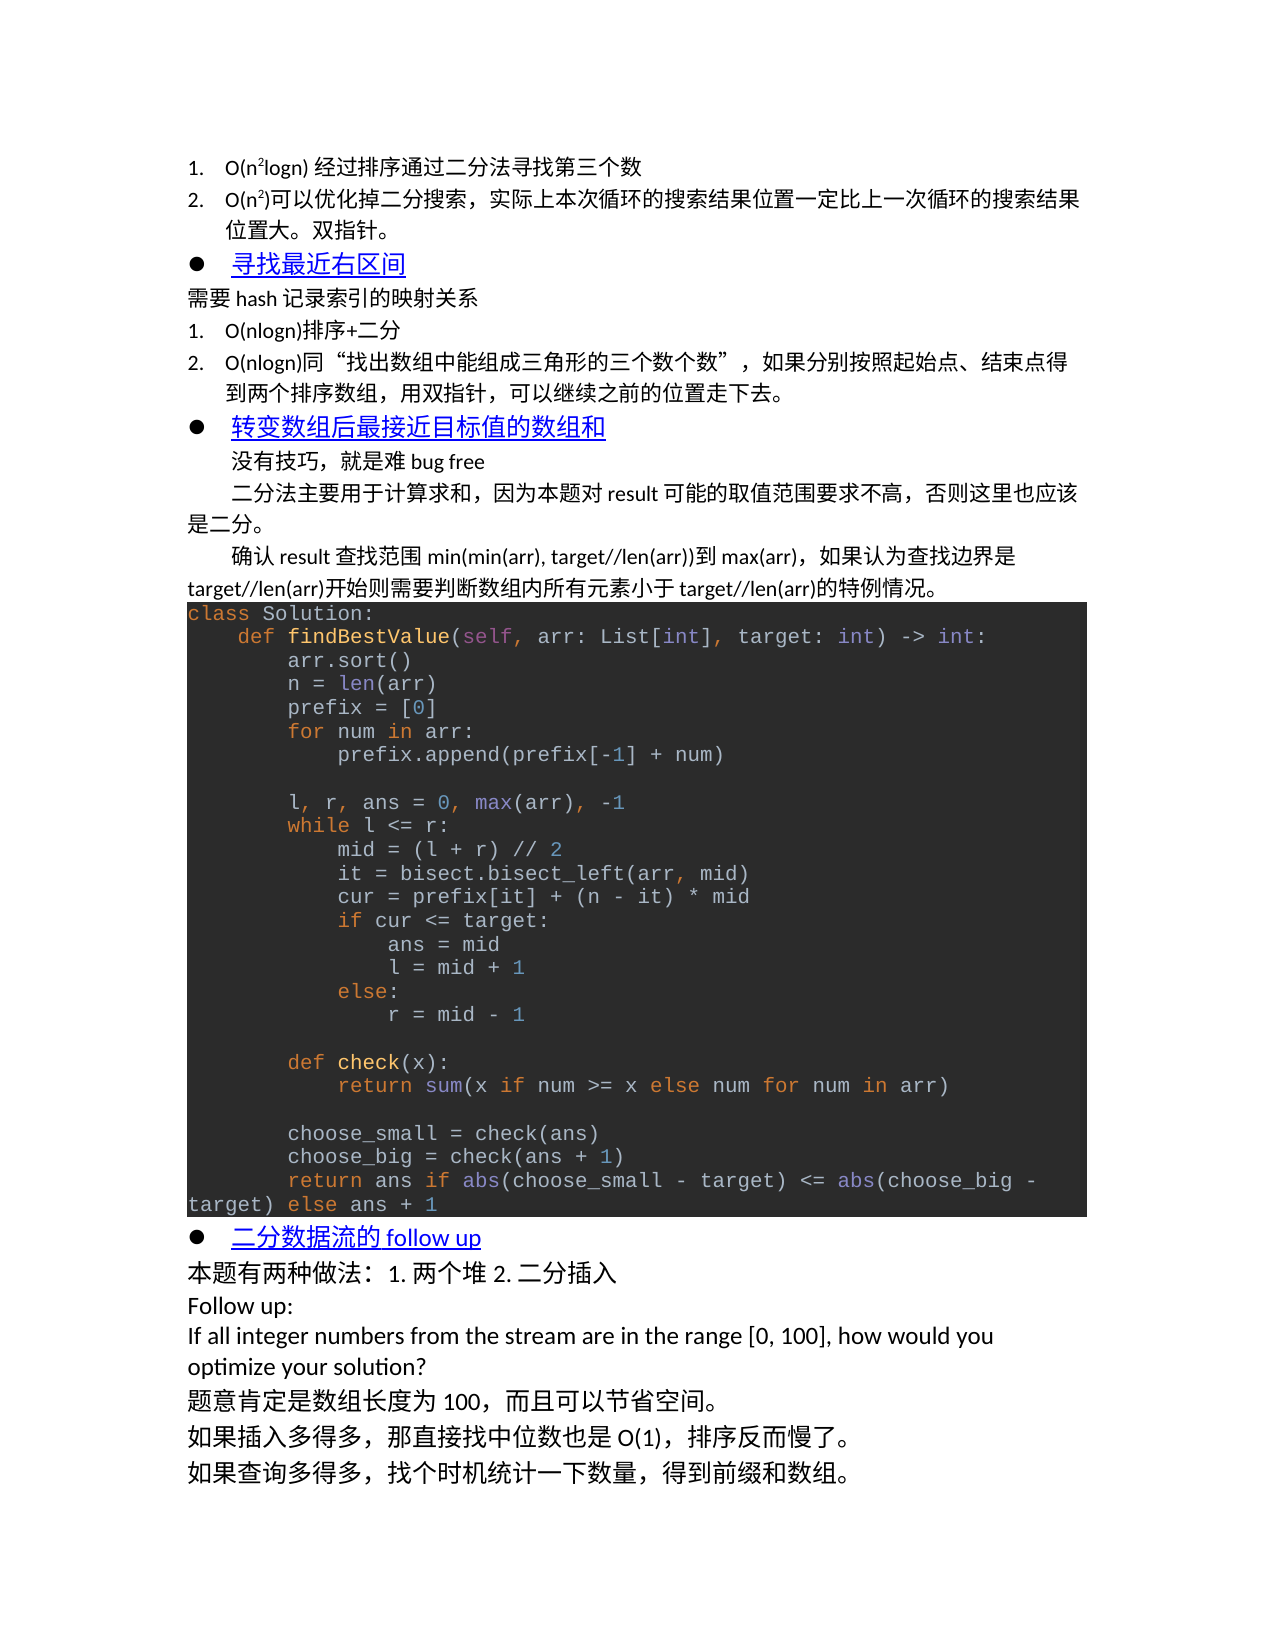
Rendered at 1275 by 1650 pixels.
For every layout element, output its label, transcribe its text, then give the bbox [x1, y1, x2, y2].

text 如果查询多得多，找个时机统计一下数量，得到前缀和数组。 [187, 1454, 1087, 1490]
text Follow up: [187, 1290, 1087, 1320]
text 确认result查找范围 min(min(arr), target//len(arr))到max(arr)，如果认为查找边界是target//len(arr)开始则需要判断数组内所有元素小于target//len(arr)的特例情况。 [187, 539, 1087, 602]
text class Solution: def findBestValue(self, arr: List[int], target: int) -> int: arr.sort() n = len(arr) prefix = [0] for num in arr: prefix.append(prefix[-1] + num) l, r, ans = 0, max(arr), -1 while l <= r: mid = (l + r) // 2 it = bisect.bisect_left(arr, mid) cur = prefix[it] + (n - it) * mid if cur <= target: ans = mid l = mid + 1 else: r = mid - 1 def check(x): return sum(x if num >= x else num for num in arr) choose_small = check(ans) choose_big = check(ans + 1) return ans if abs(choose_small - target) <= abs(choose_big - target) else ans + 1 [187, 602, 1087, 1217]
list 没有技巧，就是难bug free [231, 444, 1087, 476]
list 二分数据流的follow up [187, 1217, 1087, 1253]
list 寻找最近右区间 [187, 245, 1087, 281]
text 本题有两种做法：1. 两个堆 2. 二分插入 [187, 1253, 1087, 1290]
text If all integer numbers from the stream are in the range [0, 100], how would you optimize your solution? [187, 1320, 1087, 1381]
text 需要hash记录索引的映射关系 [187, 281, 1087, 313]
list O(n2)可以优化掉二分搜索，实际上本次循环的搜索结果位置一定比上一次循环的搜索结果位置大。双指针。 [187, 182, 1087, 245]
text 二分法主要用于计算求和，因为本题对result可能的取值范围要求不高，否则这里也应该是二分。 [187, 476, 1087, 539]
text 题意肯定是数组长度为100，而且可以节省空间。 [187, 1381, 1087, 1418]
text 如果插入多得多，那直接找中位数也是O(1)，排序反而慢了。 [187, 1418, 1087, 1454]
list 转变数组后最接近目标值的数组和 [187, 408, 1087, 444]
list O(nlogn)排序+二分 [187, 313, 1087, 344]
list O(nlogn)同“找出数组中能组成三角形的三个数个数”，如果分别按照起始点、结束点得到两个排序数组，用双指针，可以继续之前的位置走下去。 [187, 344, 1087, 408]
list O(n2logn) 经过排序通过二分法寻找第三个数 [187, 150, 1087, 182]
